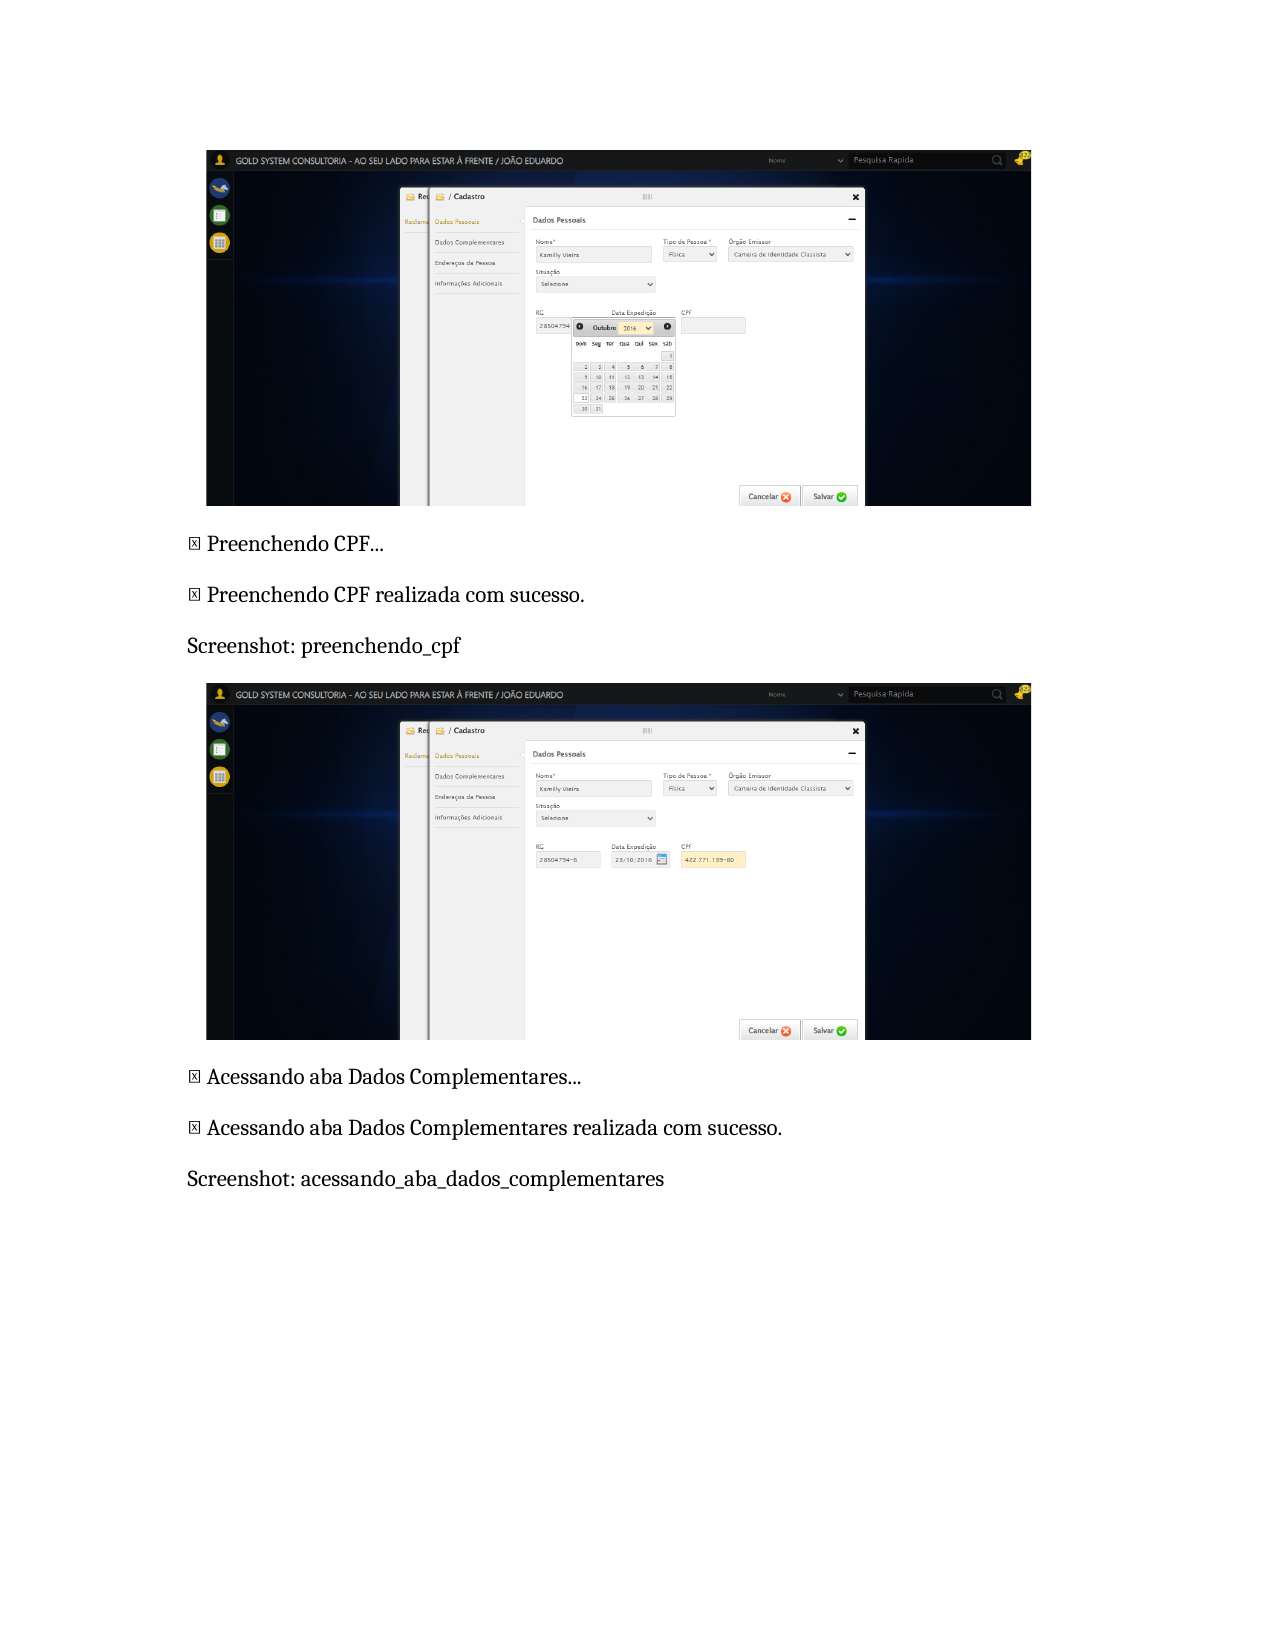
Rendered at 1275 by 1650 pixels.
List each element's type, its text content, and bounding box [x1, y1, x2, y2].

text Screenshot: preenchendo_cpf [187, 632, 1087, 659]
picture [206, 150, 1032, 506]
text ✅ Acessando aba Dados Complementares realizada com sucesso. [187, 1115, 1087, 1141]
text ✅ Preenchendo CPF realizada com sucesso. [187, 581, 1087, 608]
text 🔄 Acessando aba Dados Complementares... [187, 1064, 1087, 1090]
text Screenshot: acessando_aba_dados_complementares [187, 1166, 1087, 1192]
picture [206, 683, 1032, 1040]
text 🔄 Preenchendo CPF... [187, 530, 1087, 557]
